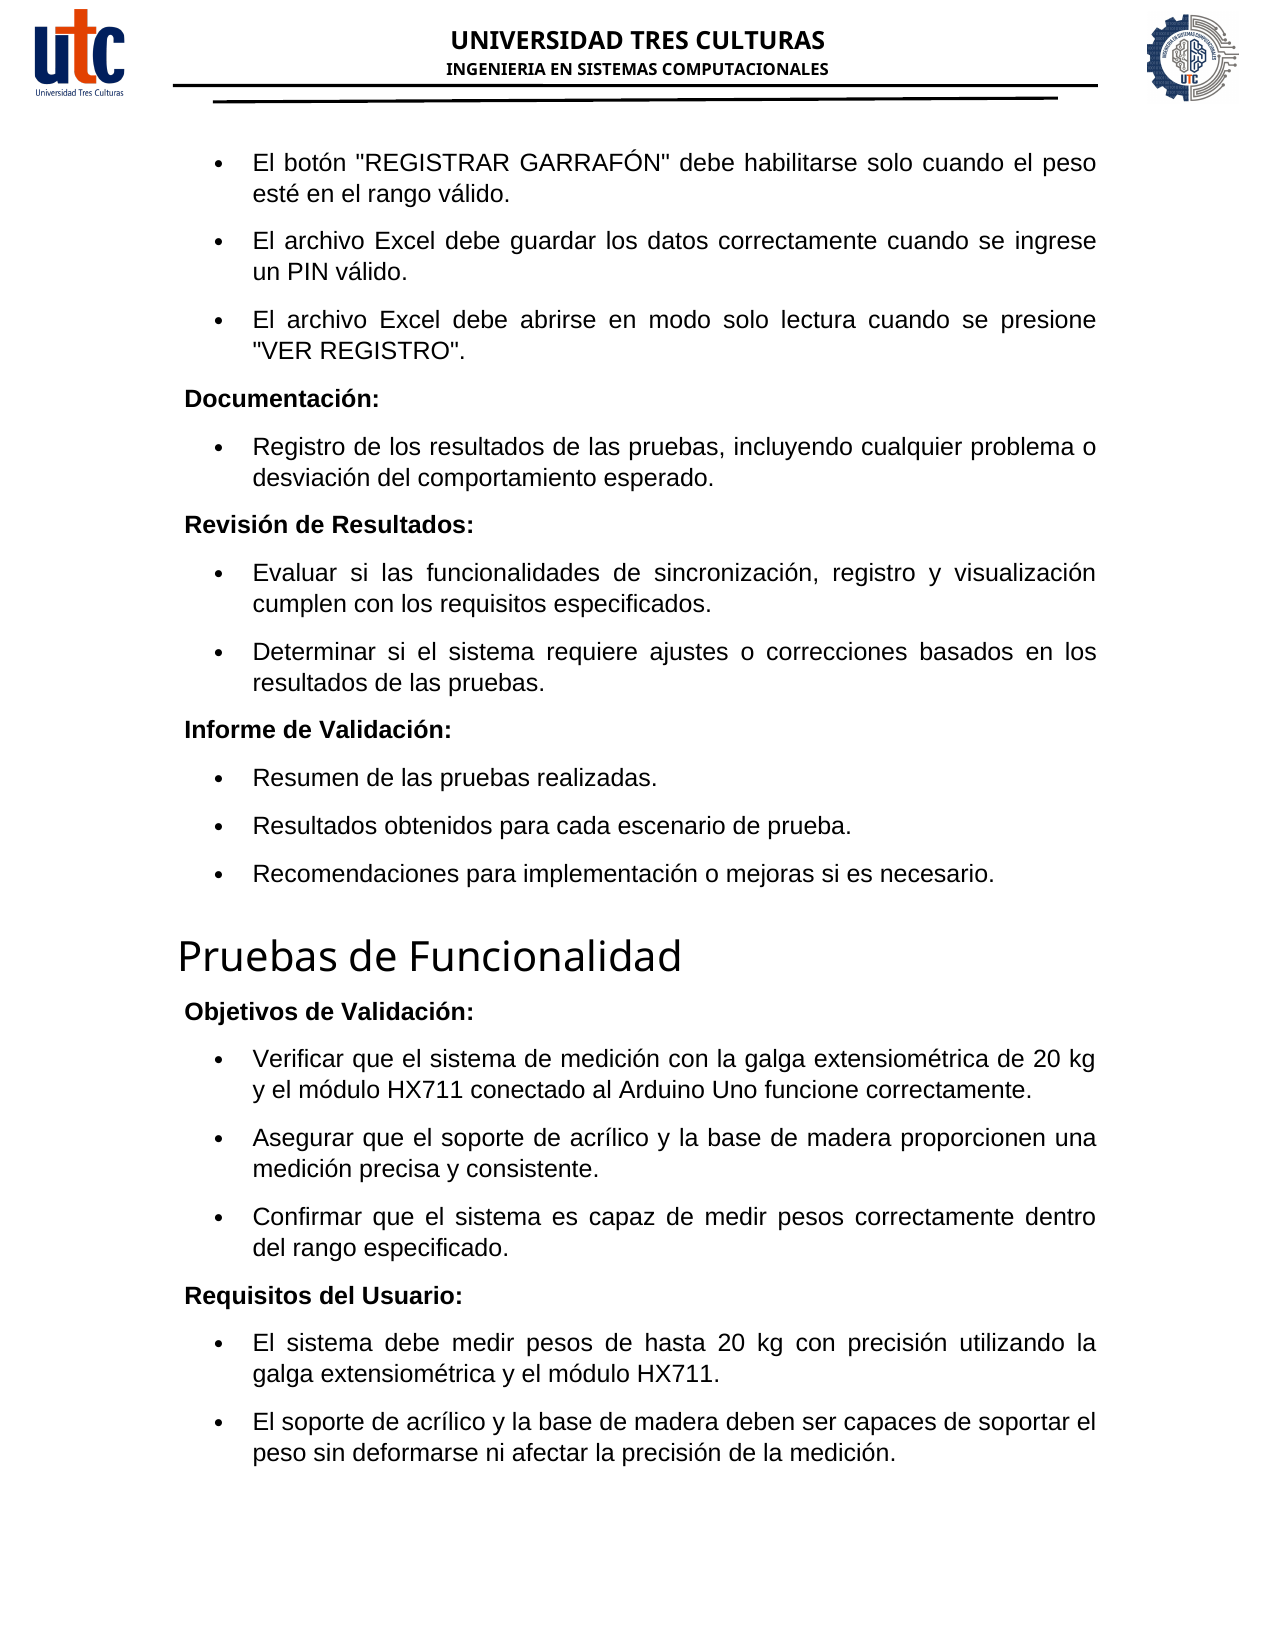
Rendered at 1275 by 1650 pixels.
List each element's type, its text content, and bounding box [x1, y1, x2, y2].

list Registro de los resultados de las pruebas, incluyendo cualquier problema o desviación del comportamiento esperado. [215, 432, 1098, 491]
list El sistema debe medir pesos de hasta 20 kg con precisión utilizando la galga extensiométrica y el módulo HX711. [215, 1328, 1098, 1388]
list Verificar que el sistema de medición con la galga extensiométrica de 20 kg y el módulo HX711 conectado al Arduino Uno funcione correctamente. [215, 1044, 1098, 1104]
list Resumen de las pruebas realizadas. [215, 763, 1098, 792]
text Objetivos de Validación: [177, 997, 1098, 1026]
text Requisitos del Usuario: [177, 1281, 1098, 1309]
list El botón "REGISTRAR GARRAFÓN" debe habilitarse solo cuando el peso esté en el rango válido. [215, 148, 1098, 207]
text Informe de Validación: [177, 716, 1098, 744]
subtitle Pruebas de Funcionalidad [177, 927, 1098, 984]
list El archivo Excel debe abrirse en modo solo lectura cuando se presione "VER REGISTRO". [215, 305, 1098, 365]
text Revisión de Resultados: [177, 510, 1098, 539]
list Evaluar si las funcionalidades de sincronización, registro y visualización cumplen con los requisitos especificados. [215, 558, 1098, 618]
picture [34, 9, 125, 96]
list Confirmar que el sistema es capaz de medir pesos correctamente dentro del rango especificado. [215, 1202, 1098, 1262]
list Asegurar que el soporte de acrílico y la base de madera proporcionen una medición precisa y consistente. [215, 1123, 1098, 1183]
list El soporte de acrílico y la base de madera deben ser capaces de soportar el peso sin deformarse ni afectar la precisión de la medición. [215, 1407, 1098, 1467]
list Recomendaciones para implementación o mejoras si es necesario. [215, 859, 1098, 887]
picture [1147, 11, 1239, 104]
list El archivo Excel debe guardar los datos correctamente cuando se ingrese un PIN válido. [215, 226, 1098, 286]
list Resultados obtenidos para cada escenario de prueba. [215, 811, 1098, 840]
text Documentación: [177, 384, 1098, 413]
list Determinar si el sistema requiere ajustes o correcciones basados en los resultados de las pruebas. [215, 637, 1098, 697]
